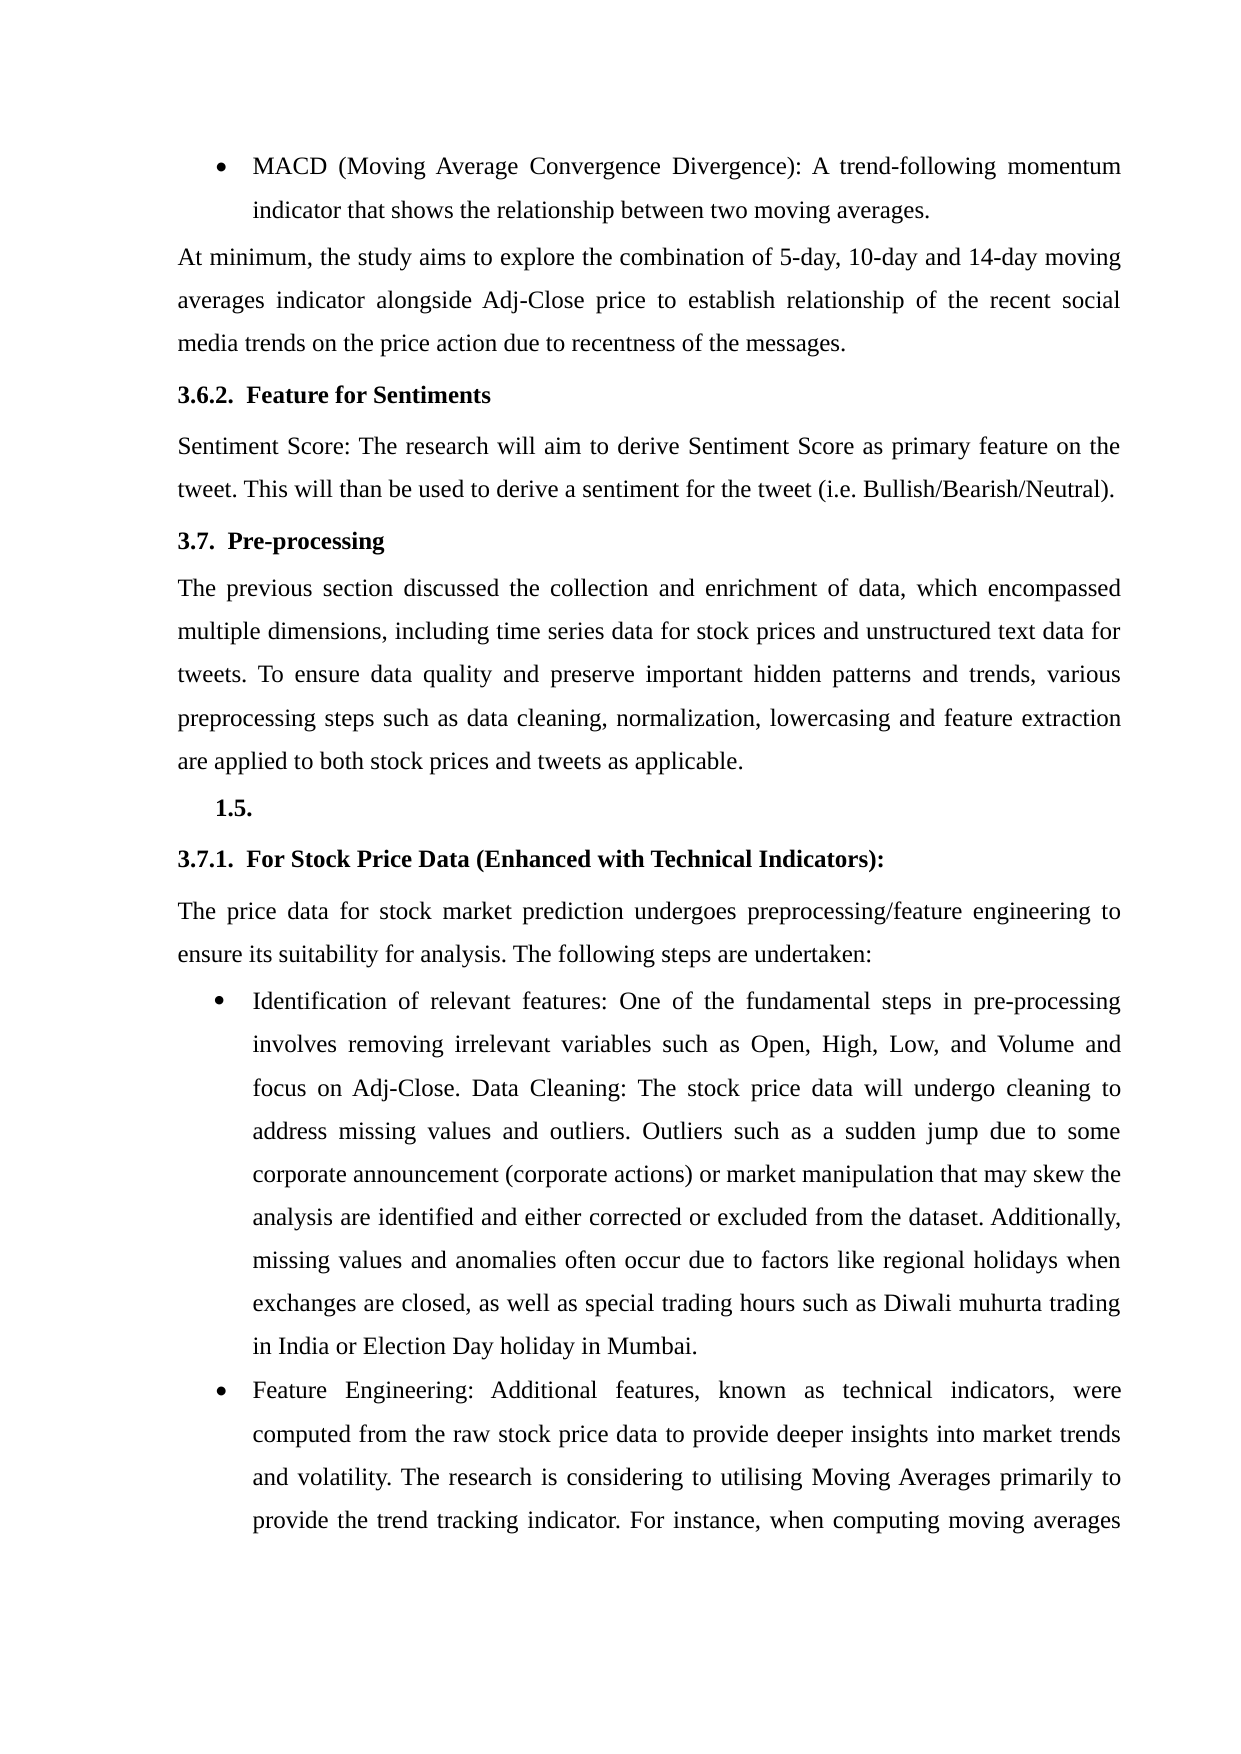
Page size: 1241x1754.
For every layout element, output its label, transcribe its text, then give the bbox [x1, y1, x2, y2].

subtitle For Stock Price Data (Enhanced with Technical Indicators): [177, 844, 1122, 873]
text The previous section discussed the collection and enrichment of data, which encompassed multiple dimensions, including time series data for stock prices and unstructured text data for tweets. To ensure data quality and preserve important hidden patterns and trends, various preprocessing steps such as data cleaning, normalization, lowercasing and feature extraction are applied to both stock prices and tweets as applicable. [177, 573, 1122, 774]
text At minimum, the study aims to explore the combination of 5-day, 10-day and 14-day moving averages indicator alongside Adj-Close price to establish relationship of the recent social media trends on the price action due to recentness of the messages. [177, 242, 1122, 357]
list Identification of relevant features: One of the fundamental steps in pre-processing involves removing irrelevant variables such as Open, High, Low, and Volume and focus on Adj-Close. Data Cleaning: The stock price data will undergo cleaning to address missing values and outliers. Outliers such as a sudden jump due to some corporate announcement (corporate actions) or market manipulation that may skew the analysis are identified and either corrected or excluded from the dataset. Additionally, missing values and anomalies often occur due to factors like regional holidays when exchanges are closed, as well as special trading hours such as Diwali muhurta trading in India or Election Day holiday in Mumbai. [215, 986, 1122, 1360]
subtitle Pre-processing [177, 526, 1122, 555]
list MACD (Moving Average Convergence Divergence): A trend-following momentum indicator that shows the relationship between two moving averages. [215, 150, 1122, 224]
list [215, 1374, 1122, 1534]
text The price data for stock market prediction undergoes preprocessing/feature engineering to ensure its suitability for analysis. The following steps are undertaken: [177, 896, 1122, 968]
text Sentiment Score: The research will aim to derive Sentiment Score as primary feature on the tweet. This will than be used to derive a sentiment for the tweet (i.e. Bullish/Bearish/Neutral). [177, 431, 1122, 503]
subtitle Feature for Sentiments [177, 380, 1122, 409]
